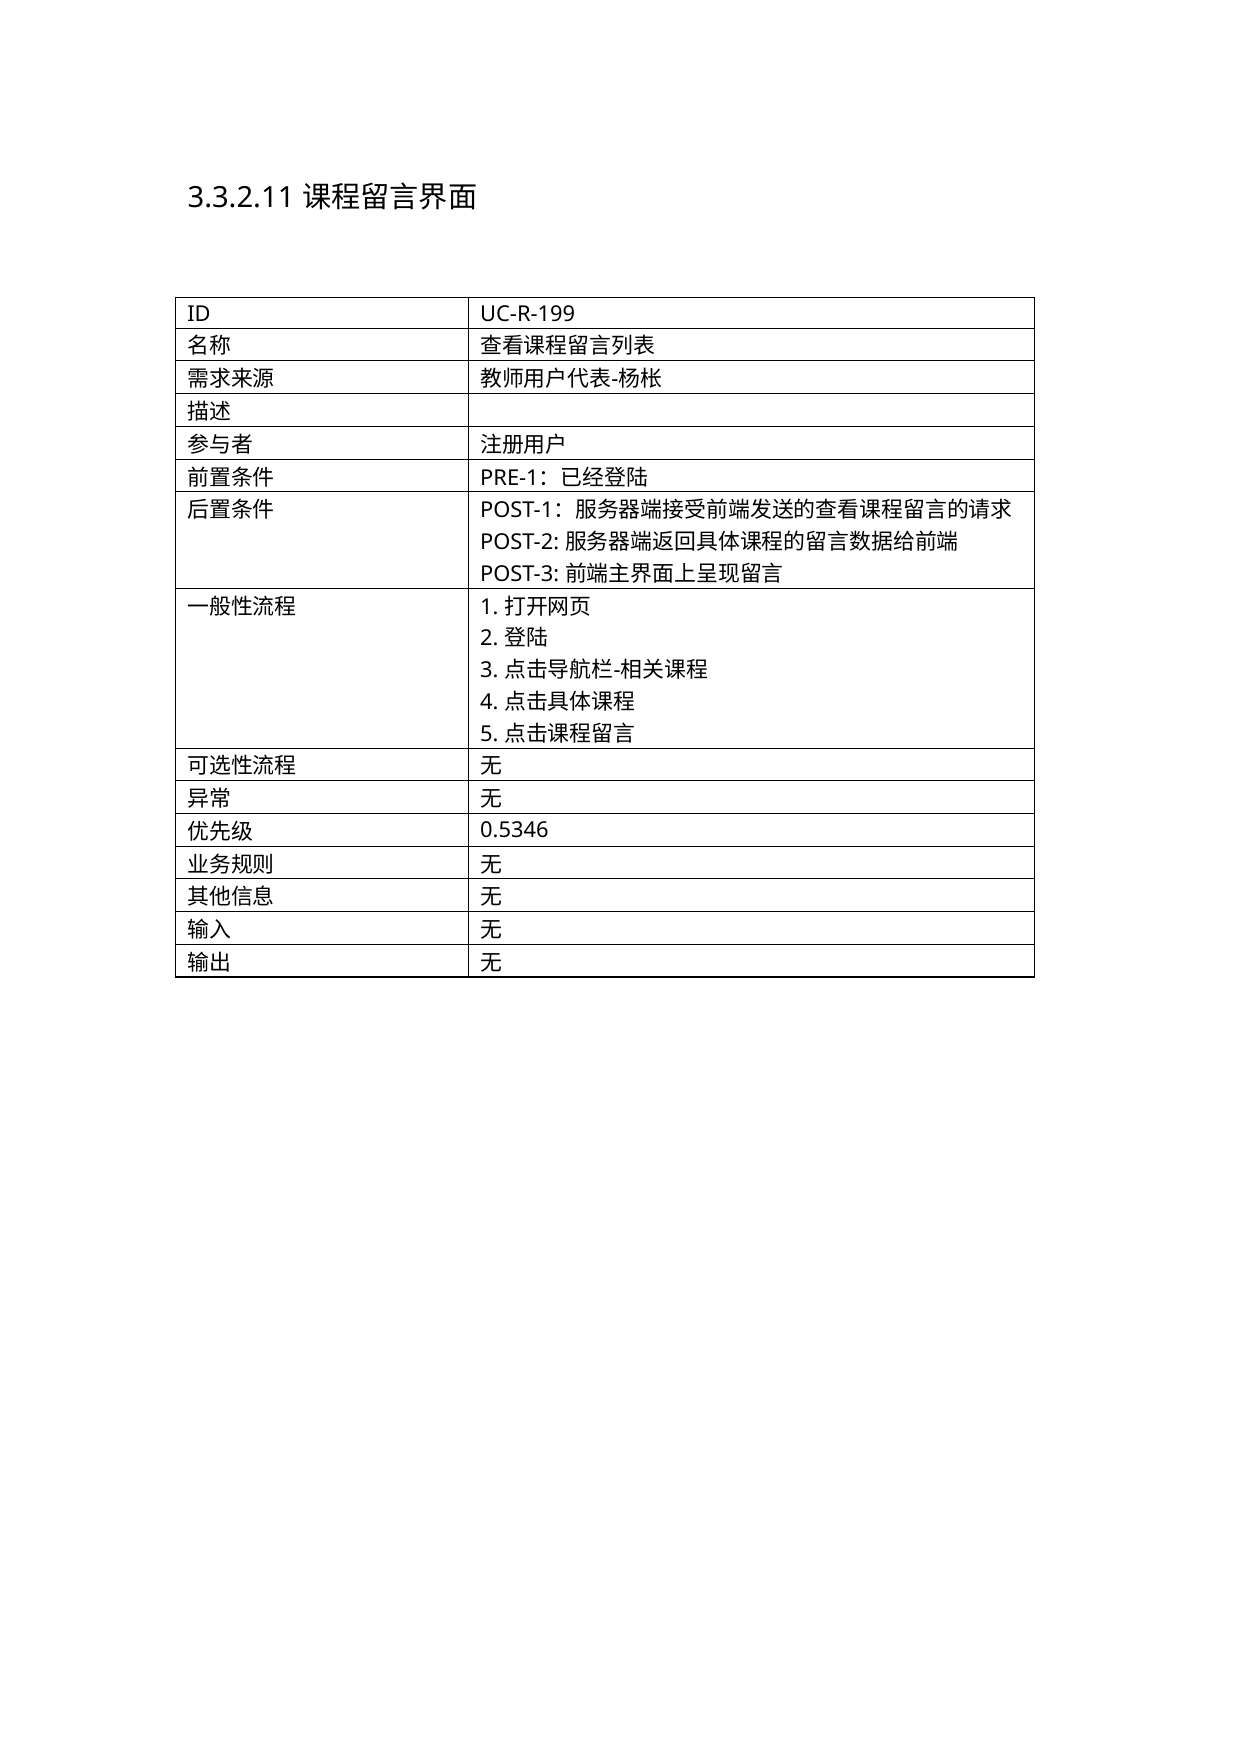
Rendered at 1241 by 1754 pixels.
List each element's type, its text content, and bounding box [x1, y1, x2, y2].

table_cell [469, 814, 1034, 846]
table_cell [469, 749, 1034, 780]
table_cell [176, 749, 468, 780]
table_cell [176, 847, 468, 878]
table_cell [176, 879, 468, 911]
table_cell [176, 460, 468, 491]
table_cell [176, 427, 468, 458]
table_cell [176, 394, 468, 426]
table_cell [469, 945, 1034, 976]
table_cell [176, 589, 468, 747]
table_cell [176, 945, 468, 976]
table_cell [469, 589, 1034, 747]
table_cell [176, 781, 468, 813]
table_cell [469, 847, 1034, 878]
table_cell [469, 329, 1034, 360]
subtitle 3.3.2.11 课程留言界面 [187, 162, 1053, 227]
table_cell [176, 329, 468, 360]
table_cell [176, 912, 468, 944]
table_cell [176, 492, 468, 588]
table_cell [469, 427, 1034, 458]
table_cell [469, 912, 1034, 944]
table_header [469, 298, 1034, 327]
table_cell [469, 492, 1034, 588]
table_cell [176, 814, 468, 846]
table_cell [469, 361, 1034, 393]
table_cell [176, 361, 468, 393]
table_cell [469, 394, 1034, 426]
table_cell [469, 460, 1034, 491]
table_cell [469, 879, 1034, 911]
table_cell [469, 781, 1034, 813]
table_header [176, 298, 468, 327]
